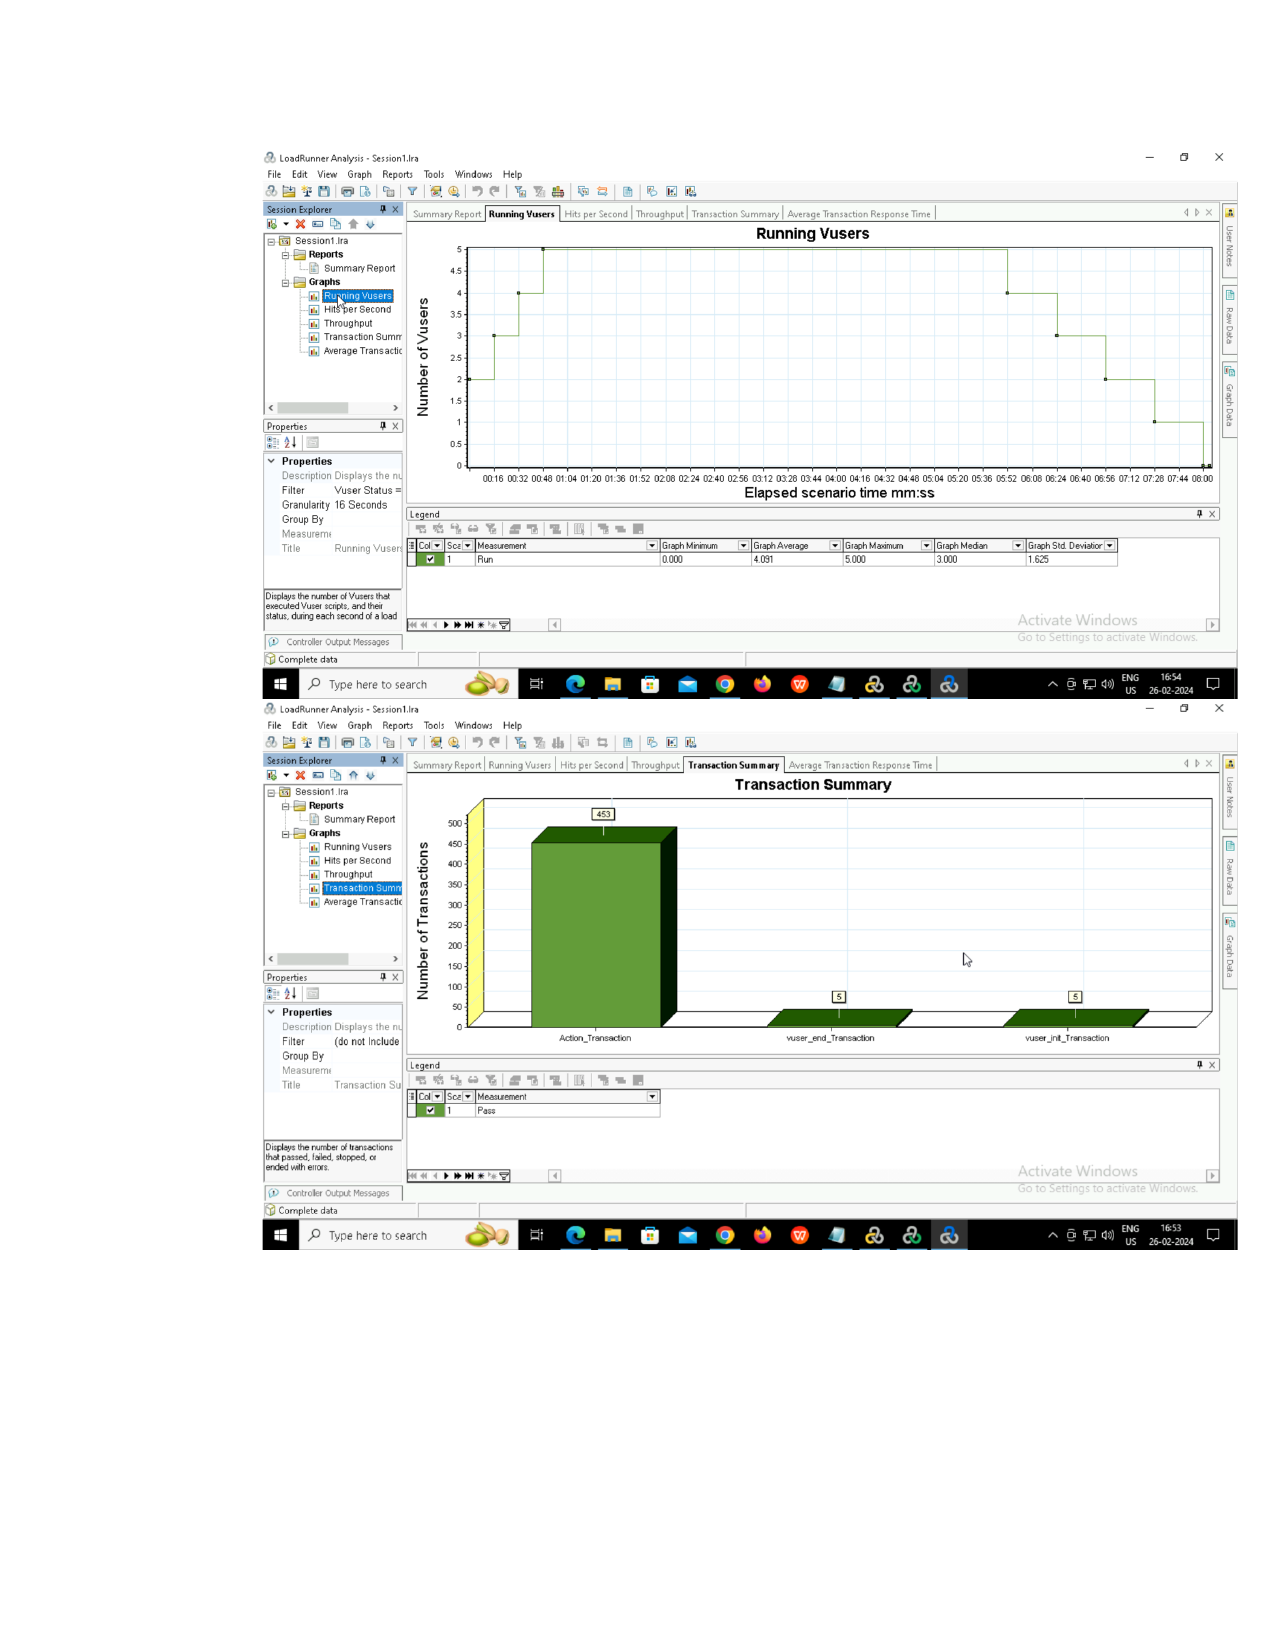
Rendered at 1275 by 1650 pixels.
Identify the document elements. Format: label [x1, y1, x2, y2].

picture [262, 700, 1238, 1250]
picture [262, 150, 1238, 699]
